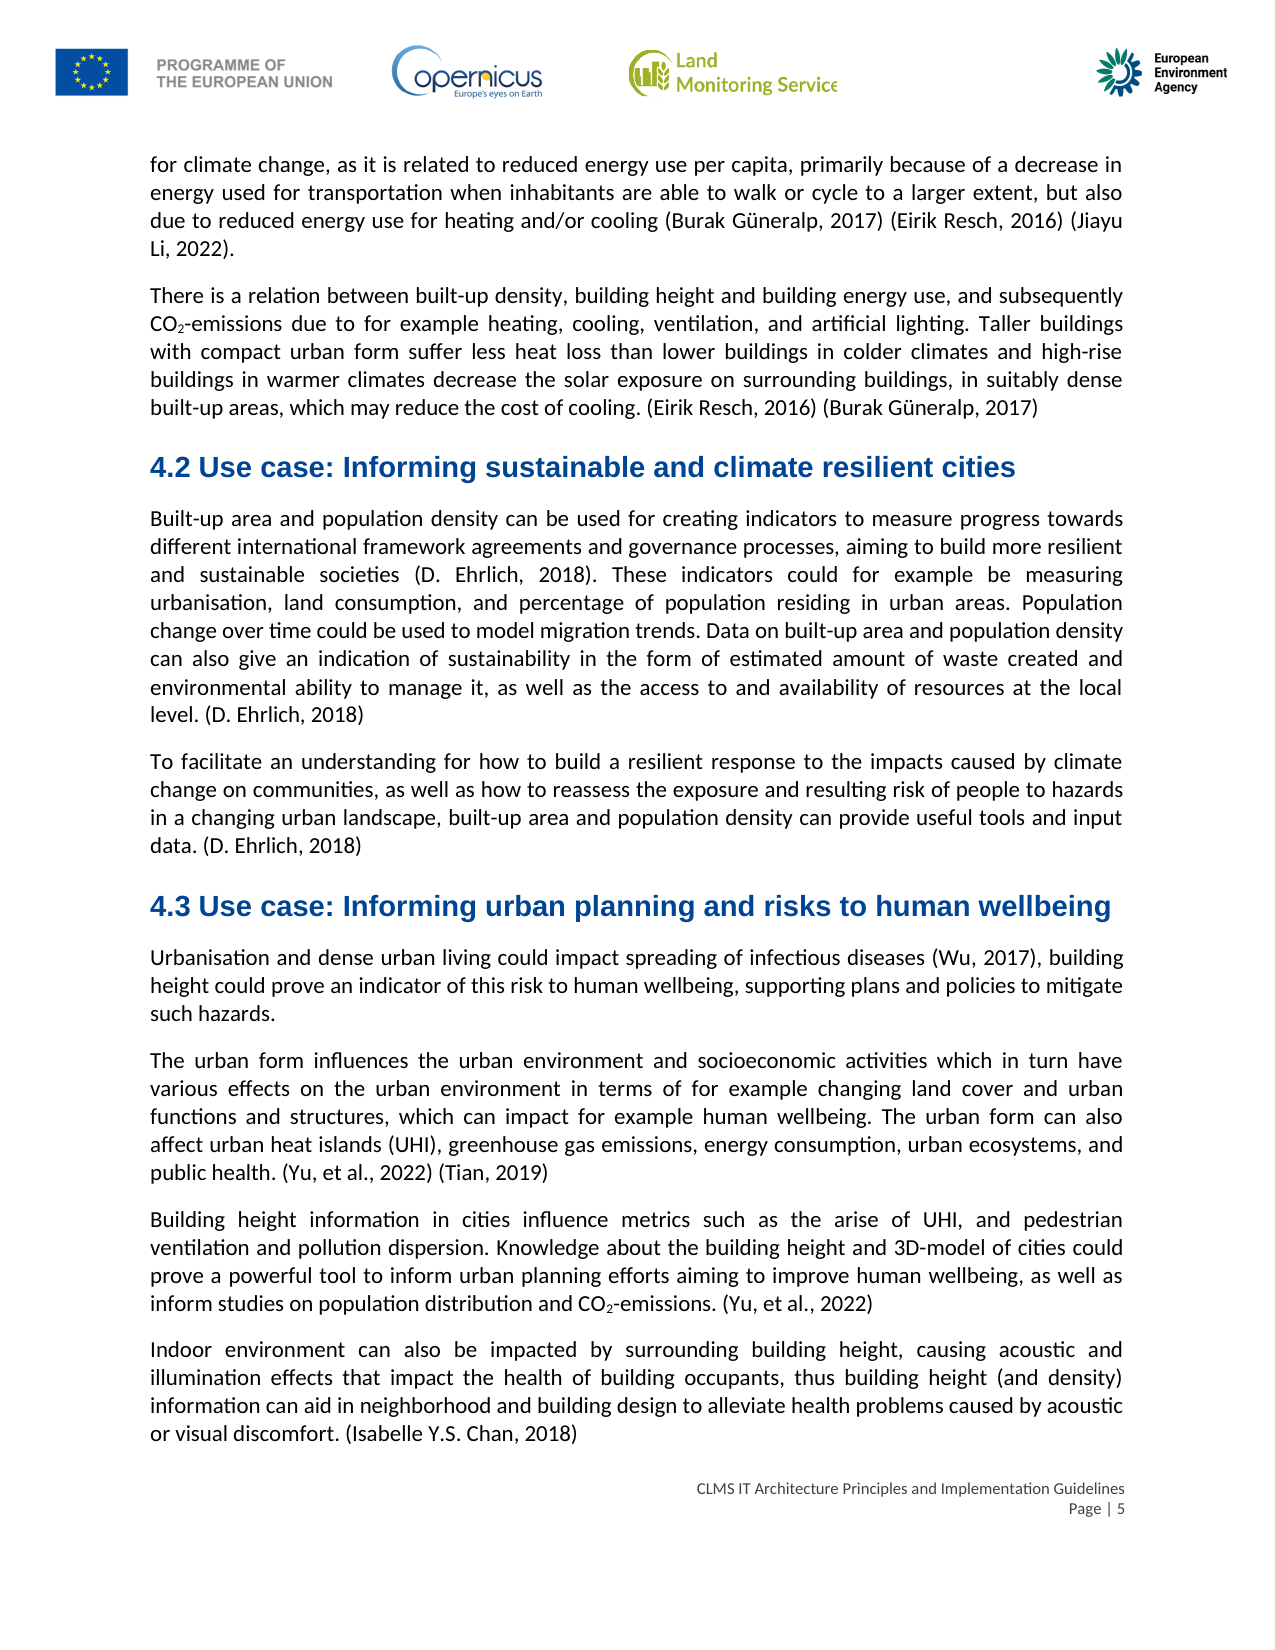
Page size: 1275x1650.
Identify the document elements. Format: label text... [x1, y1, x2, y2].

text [150, 150, 1125, 262]
picture [1094, 46, 1228, 97]
text Built-up area and population density can be used for creating indicators to measure progress towards different international framework agreements and governance processes, aiming to build more resilient and sustainable societies (D. Ehrlich, 2018). These indicators could for example be measuring urbanisation, land consumption, and percentage of population residing in urban areas. Population change over time could be used to model migration trends. Data on built-up area and population density can also give an indication of sustainability in the form of estimated amount of waste created and environmental ability to manage it, as well as the access to and availability of resources at the local level. (D. Ehrlich, 2018) [150, 504, 1125, 729]
text To facilitate an understanding for how to build a resilient response to the impacts caused by climate change on communities, as well as how to reassess the exposure and resulting risk of people to hazards in a changing urban landscape, built-up area and population density can provide useful tools and input data. (D. Ehrlich, 2018) [150, 747, 1125, 859]
subtitle 4.3 Use case: Informing urban planning and risks to human wellbeing [150, 889, 1125, 922]
text Indoor environment can also be impacted by surrounding building height, causing acoustic and illumination effects that impact the health of building occupants, thus building height (and density) information can aid in neighborhood and building design to alleviate health problems caused by acoustic or visual discomfort. (Isabelle Y.S. Chan, 2018) [150, 1336, 1125, 1448]
picture [628, 50, 837, 97]
picture [29, 21, 351, 124]
subtitle 4.2 Use case: Informing sustainable and climate resilient cities [150, 450, 1125, 484]
text Building height information in cities influence metrics such as the arise of UHI, and pedestrian ventilation and pollution dispersion. Knowledge about the building height and 3D-model of cities could prove a powerful tool to inform urban planning efforts aiming to improve human wellbeing, as well as inform studies on population distribution and CO2-emissions. (Yu, et al., 2022) [150, 1205, 1125, 1317]
text Urbanisation and dense urban living could impact spreading of infectious diseases (Wu, 2017), building height could prove an indicator of this risk to human wellbeing, supporting plans and policies to mitigate such hazards. [150, 943, 1125, 1027]
text The urban form influences the urban environment and socioeconomic activities which in turn have various effects on the urban environment in terms of for example changing land cover and urban functions and structures, which can impact for example human wellbeing. The urban form can also affect urban heat islands (UHI), greenhouse gas emissions, energy consumption, urban ecosystems, and public health. (Yu, et al., 2022) (Tian, 2019) [150, 1046, 1125, 1186]
text There is a relation between built-up density, building height and building energy use, and subsequently CO2-emissions due to for example heating, cooling, ventilation, and artificial lighting. Taller buildings with compact urban form suffer less heat loss than lower buildings in colder climates and high-rise buildings in warmer climates decrease the solar exposure on surrounding buildings, in suitably dense built-up areas, which may reduce the cost of cooling. (Eirik Resch, 2016) (Burak Güneralp, 2017) [150, 281, 1125, 421]
picture [371, 15, 560, 130]
